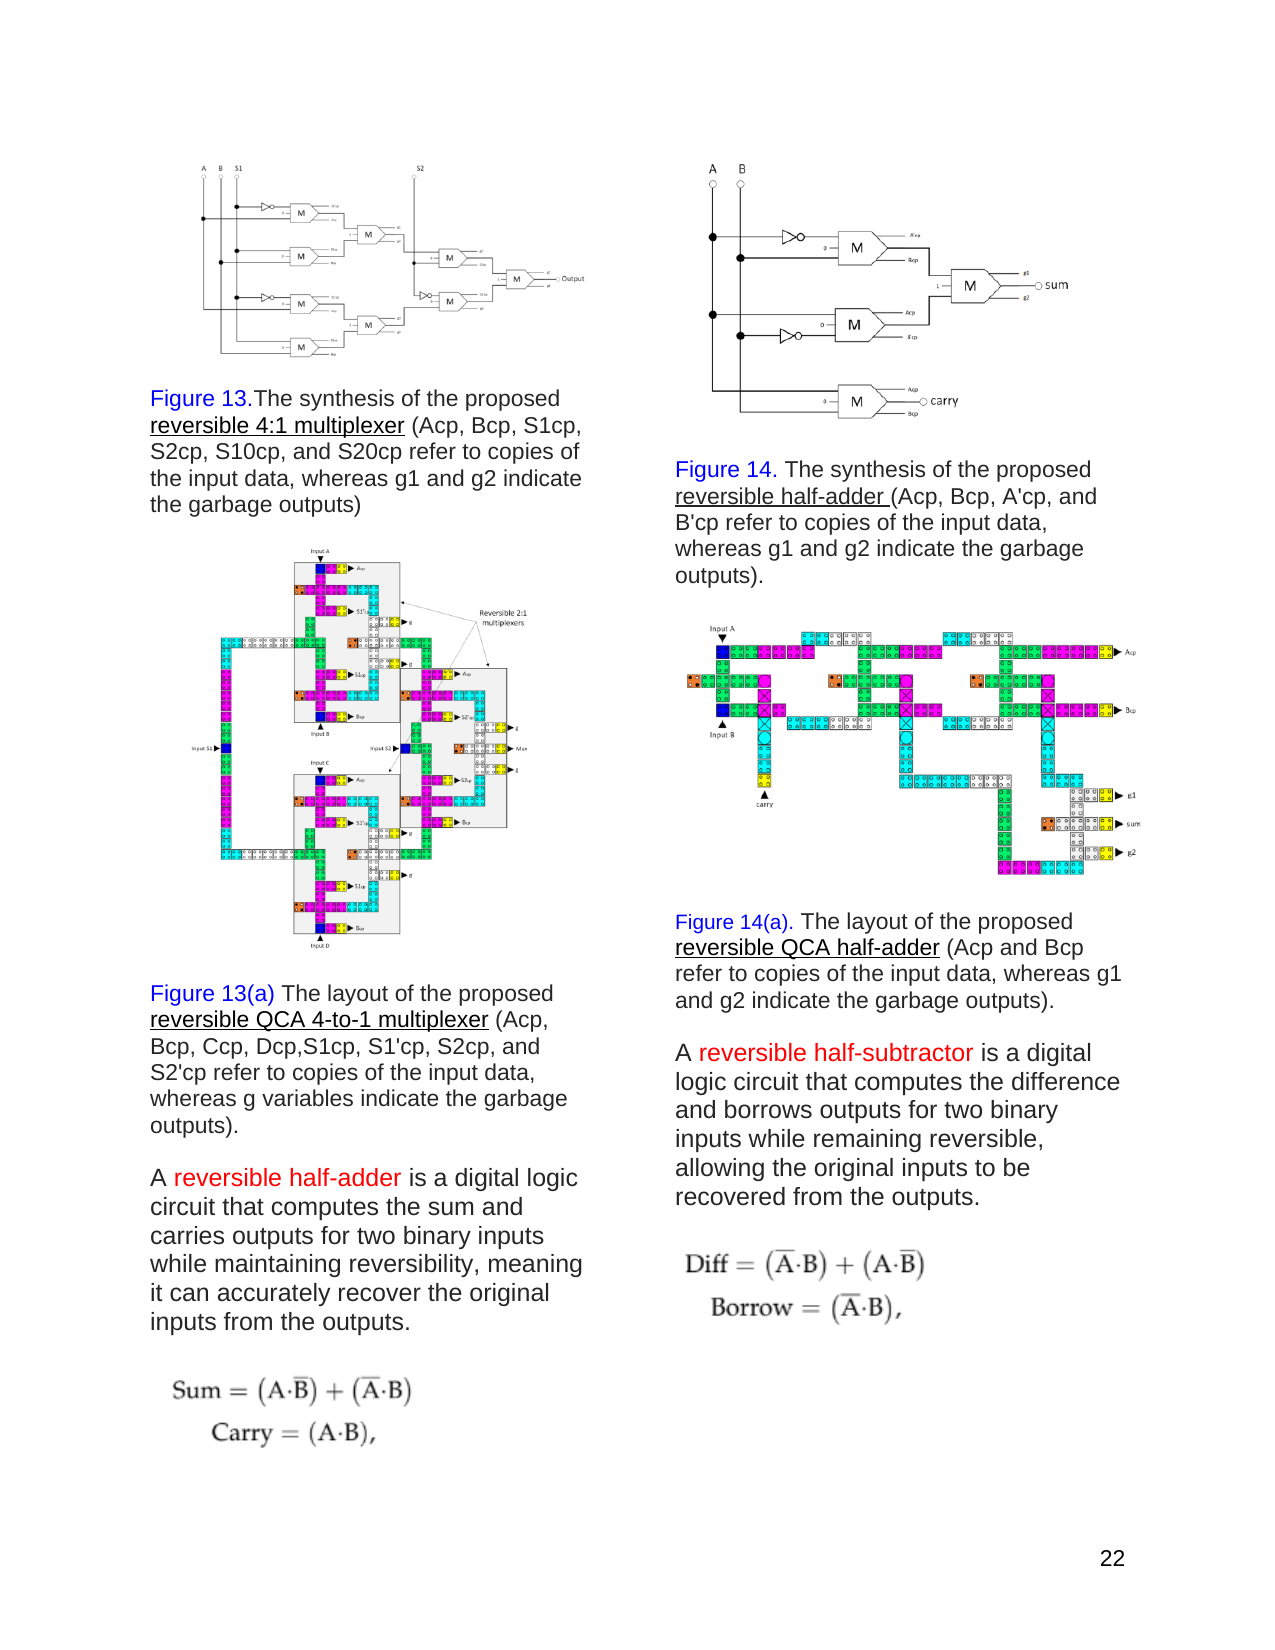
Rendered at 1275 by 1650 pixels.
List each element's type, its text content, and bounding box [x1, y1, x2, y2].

picture [675, 150, 1125, 432]
picture [675, 1235, 951, 1337]
text Figure 13.The synthesis of the proposed reversible 4:1 multiplexer (Acp, Bcp, S1cp, S2cp, S10cp, and S20cp refer to copies of the input data, whereas g1 and g2 indicate the garbage outputs) [150, 385, 600, 517]
text Figure 13(a) The layout of the proposed reversible QCA 4-to-1 multiplexer (Acp, Bcp, Ccp, Dcp,S1cp, S1'cp, S2cp, and S2'cp refer to copies of the input data, whereas g variables indicate the garbage outputs). [150, 980, 600, 1138]
text A reversible half-subtractor is a digital logic circuit that computes the difference and borrows outputs for two binary inputs while remaining reversible, allowing the original inputs to be recovered from the outputs. [675, 1038, 1125, 1211]
picture [150, 542, 556, 955]
picture [150, 150, 600, 361]
picture [150, 1360, 445, 1464]
text A reversible half-adder is a digital logic circuit that computes the sum and carries outputs for two binary inputs while maintaining reversibility, meaning it can accurately recover the original inputs from the outputs. [150, 1163, 600, 1336]
text Figure 14(a). The layout of the proposed reversible QCA half-adder (Acp and Bcp refer to copies of the input data, whereas g1 and g2 indicate the garbage outputs). [675, 908, 1125, 1013]
picture [675, 613, 1174, 883]
text Figure 14. The synthesis of the proposed reversible half-adder (Acp, Bcp, A'cp, and B'cp refer to copies of the input data, whereas g1 and g2 indicate the garbage outputs). [675, 456, 1125, 588]
